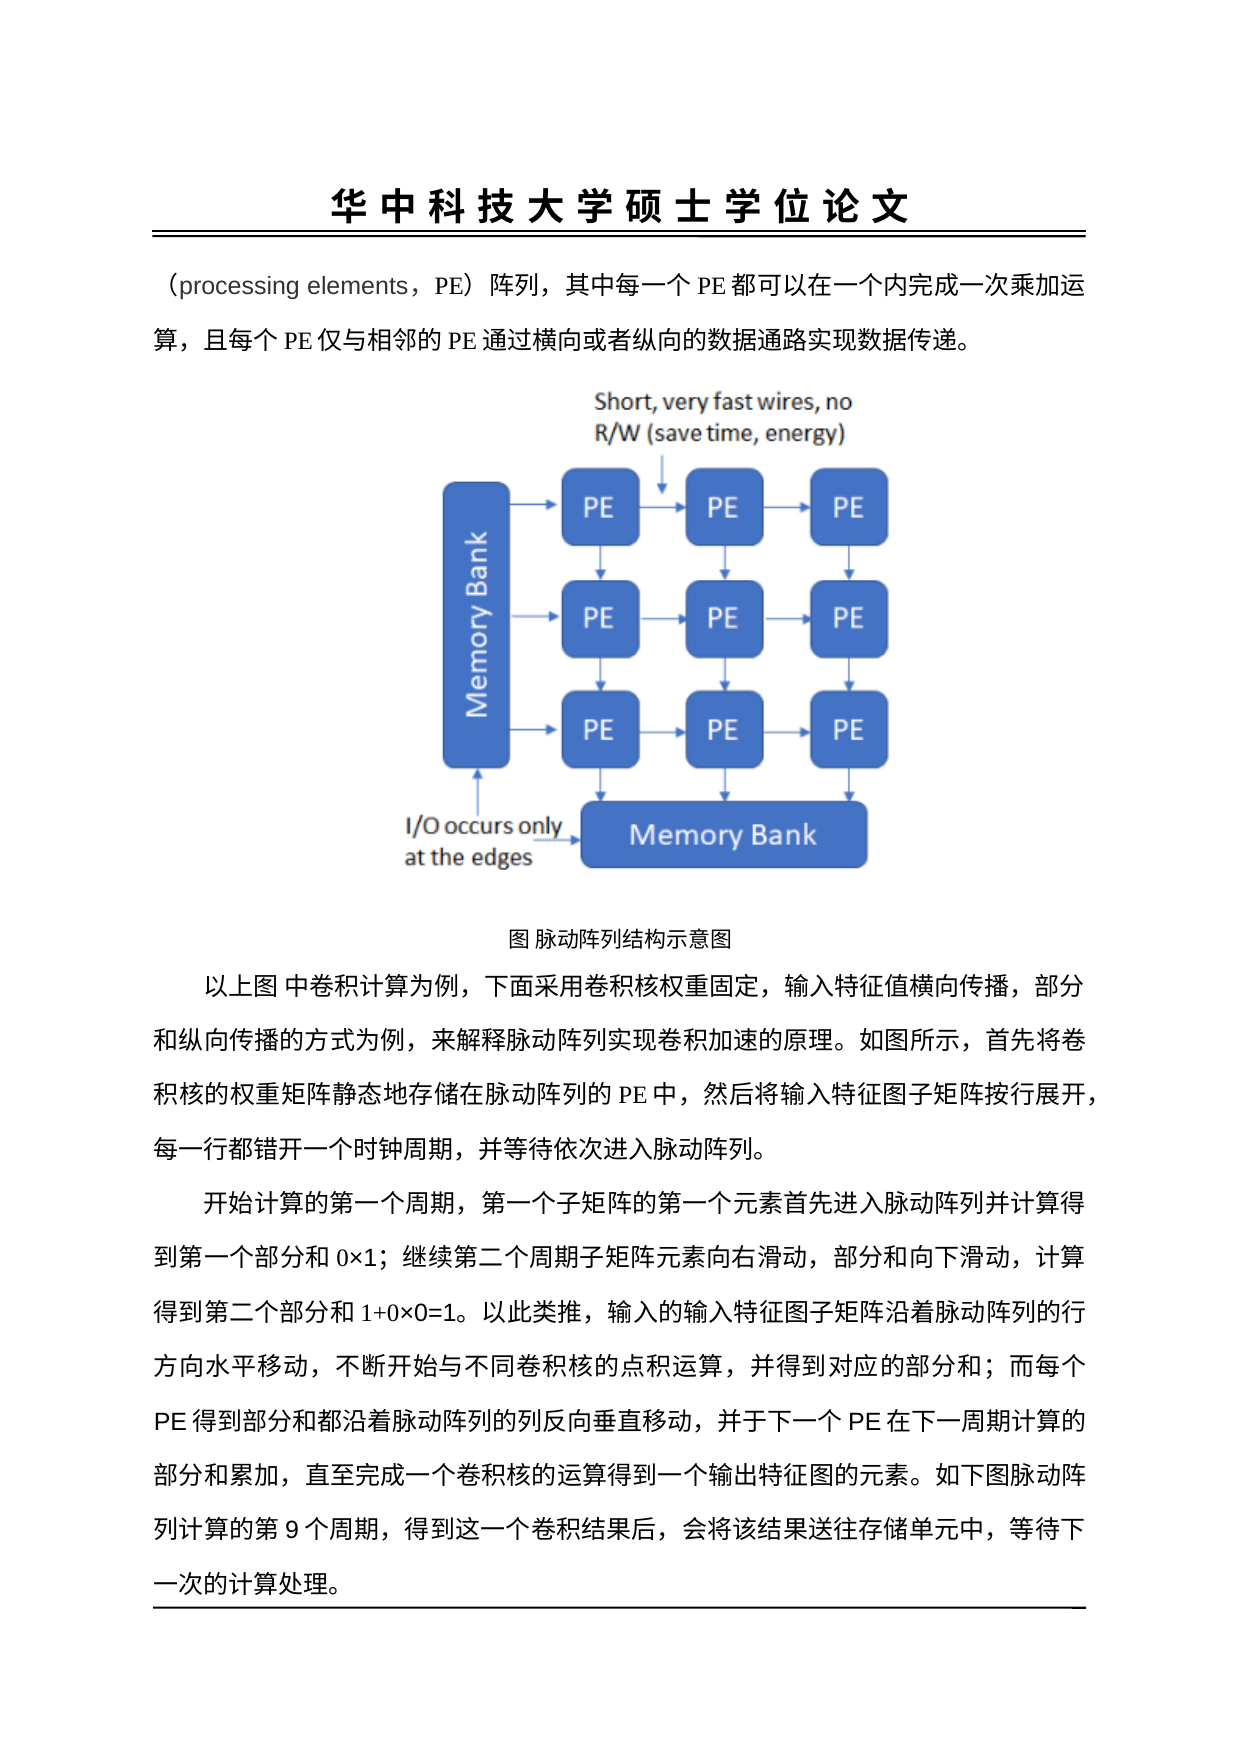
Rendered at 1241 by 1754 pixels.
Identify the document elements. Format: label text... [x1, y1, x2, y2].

text 图 脉动阵列结构示意图 [153, 922, 1087, 953]
text 以上图 中卷积计算为例，下面采用卷积核权重固定，输入特征值横向传播，部分和纵向传播的方式为例，来解释脉动阵列实现卷积加速的原理。如图所示，首先将卷积核的权重矩阵静态地存储在脉动阵列的PE中，然后将输入特征图子矩阵按行展开，每一行都错开一个时钟周期，并等待依次进入脉动阵列。 [153, 966, 1087, 1165]
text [153, 266, 1087, 356]
picture [379, 374, 911, 895]
text 开始计算的第一个周期，第一个子矩阵的第一个元素首先进入脉动阵列并计算得到第一个部分和0×1；继续第二个周期子矩阵元素向右滑动，部分和向下滑动，计算得到第二个部分和1+0×0=1。以此类推，输入的输入特征图子矩阵沿着脉动阵列的行方向水平移动，不断开始与不同卷积核的点积运算，并得到对应的部分和；而每个PE得到部分和都沿着脉动阵列的列反向垂直移动，并于下一个PE在下一周期计算的部分和累加，直至完成一个卷积核的运算得到一个输出特征图的元素。如下图脉动阵列计算的第9个周期，得到这一个卷积结果后，会将该结果送往存储单元中，等待下一次的计算处理。 [153, 1183, 1087, 1600]
